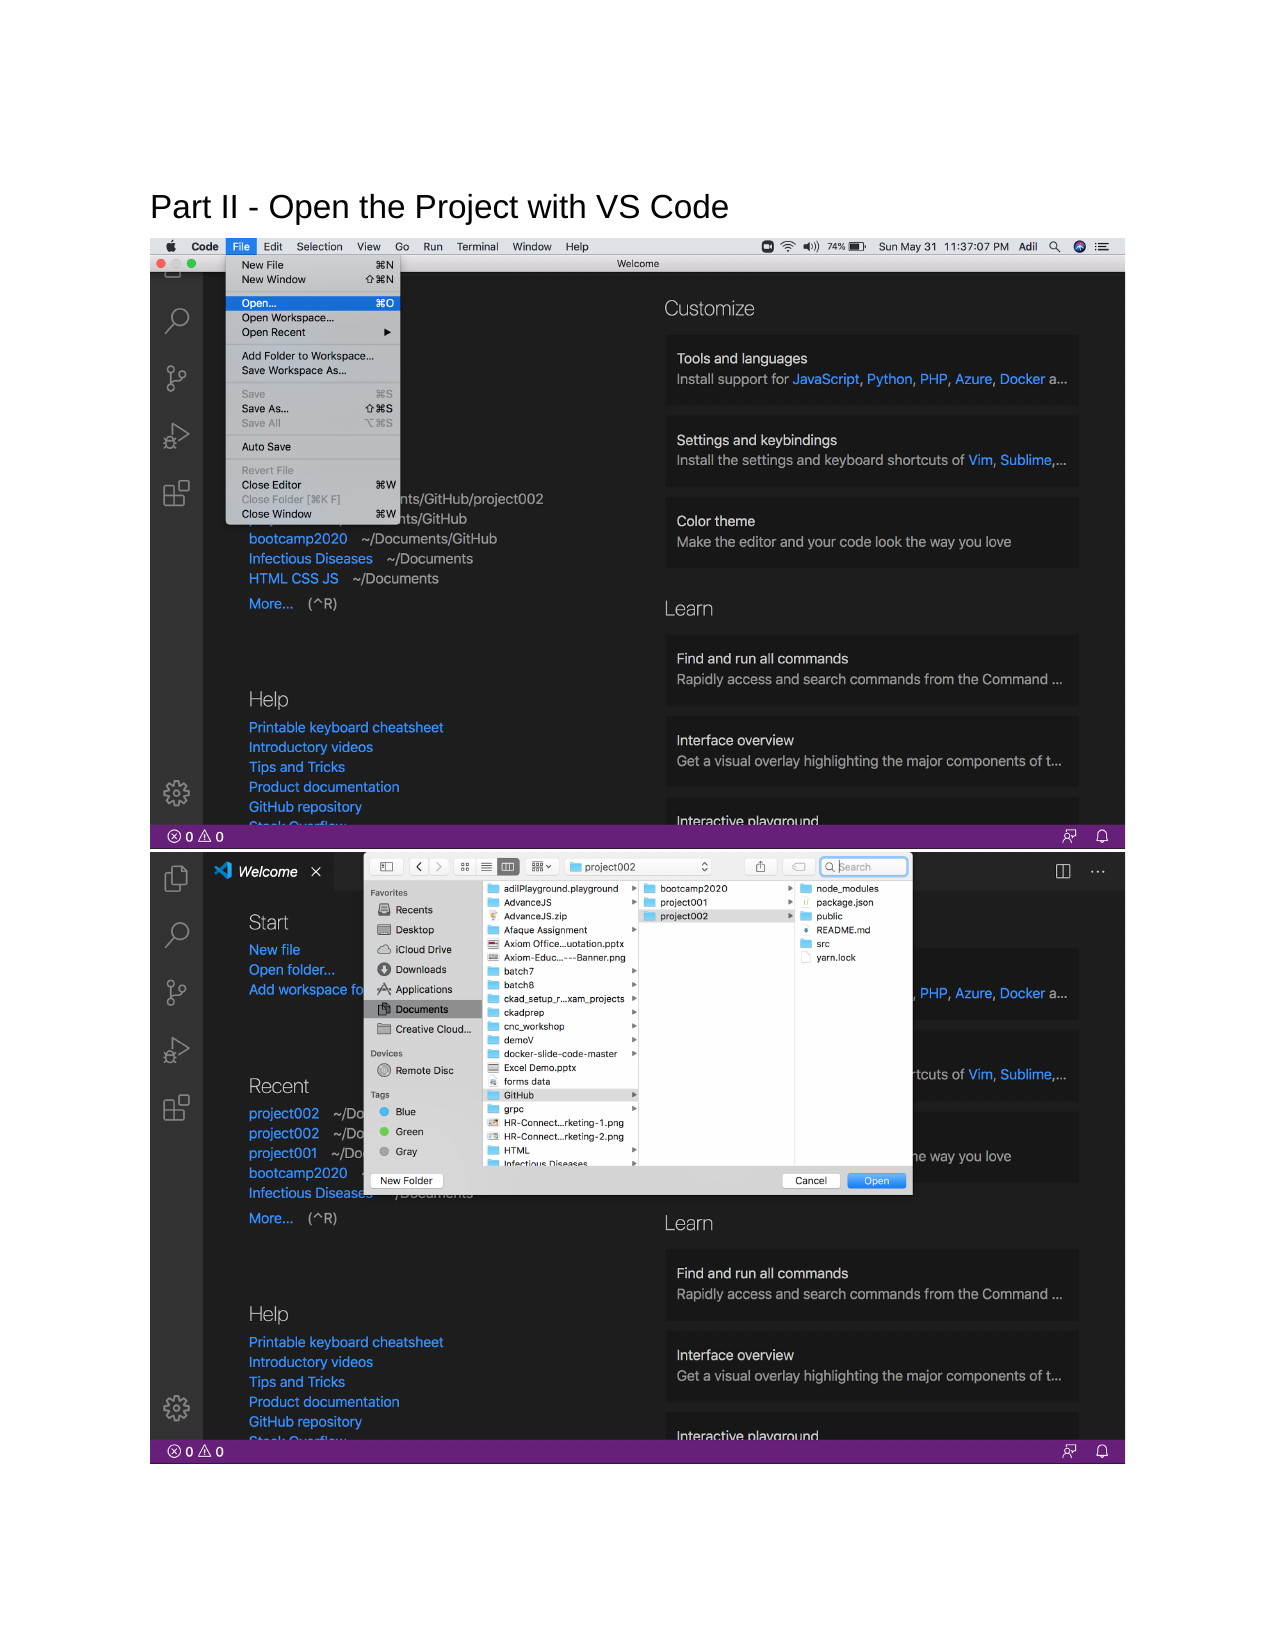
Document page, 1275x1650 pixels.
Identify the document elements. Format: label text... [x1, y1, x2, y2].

subtitle Part II - Open the Project with VS Code [150, 187, 1125, 226]
picture [150, 238, 1125, 849]
picture [150, 852, 1125, 1464]
